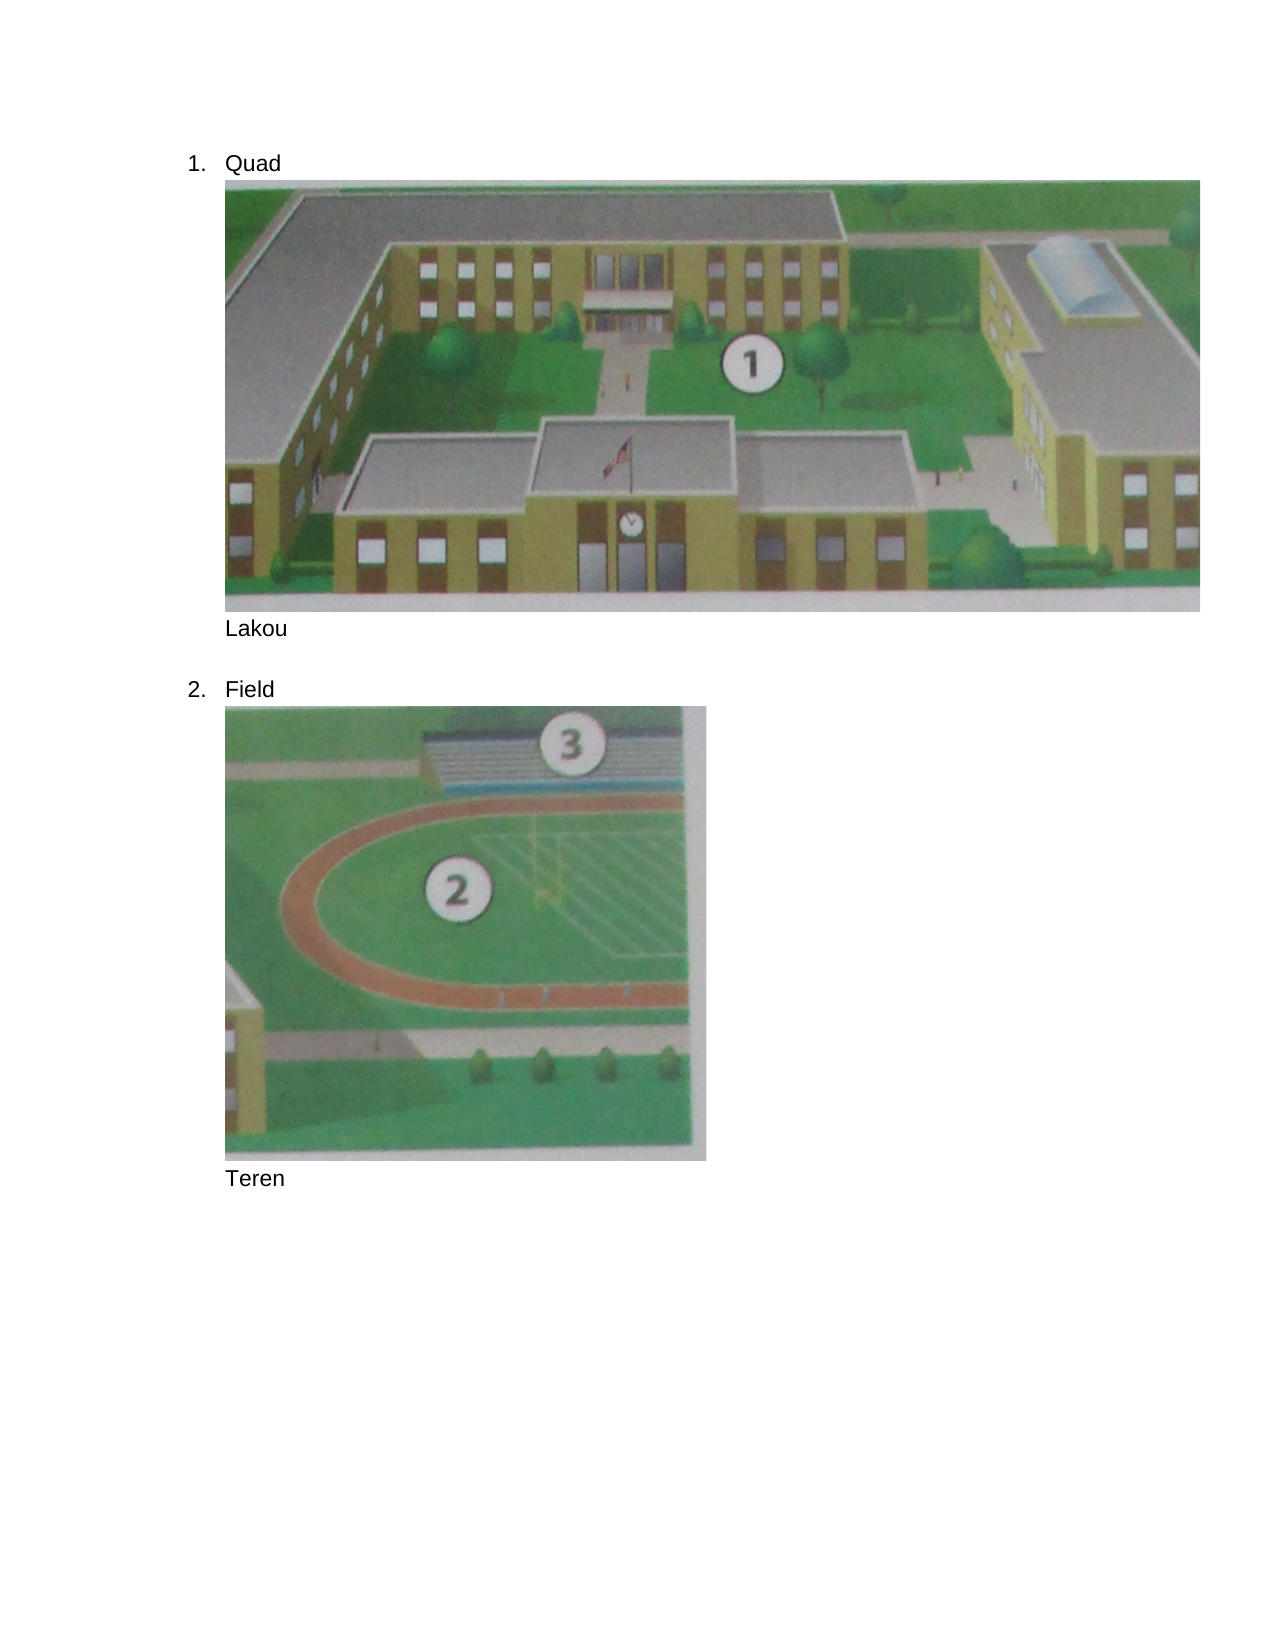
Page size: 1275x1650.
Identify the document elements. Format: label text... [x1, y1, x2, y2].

picture [225, 180, 1200, 612]
picture [225, 706, 707, 1161]
